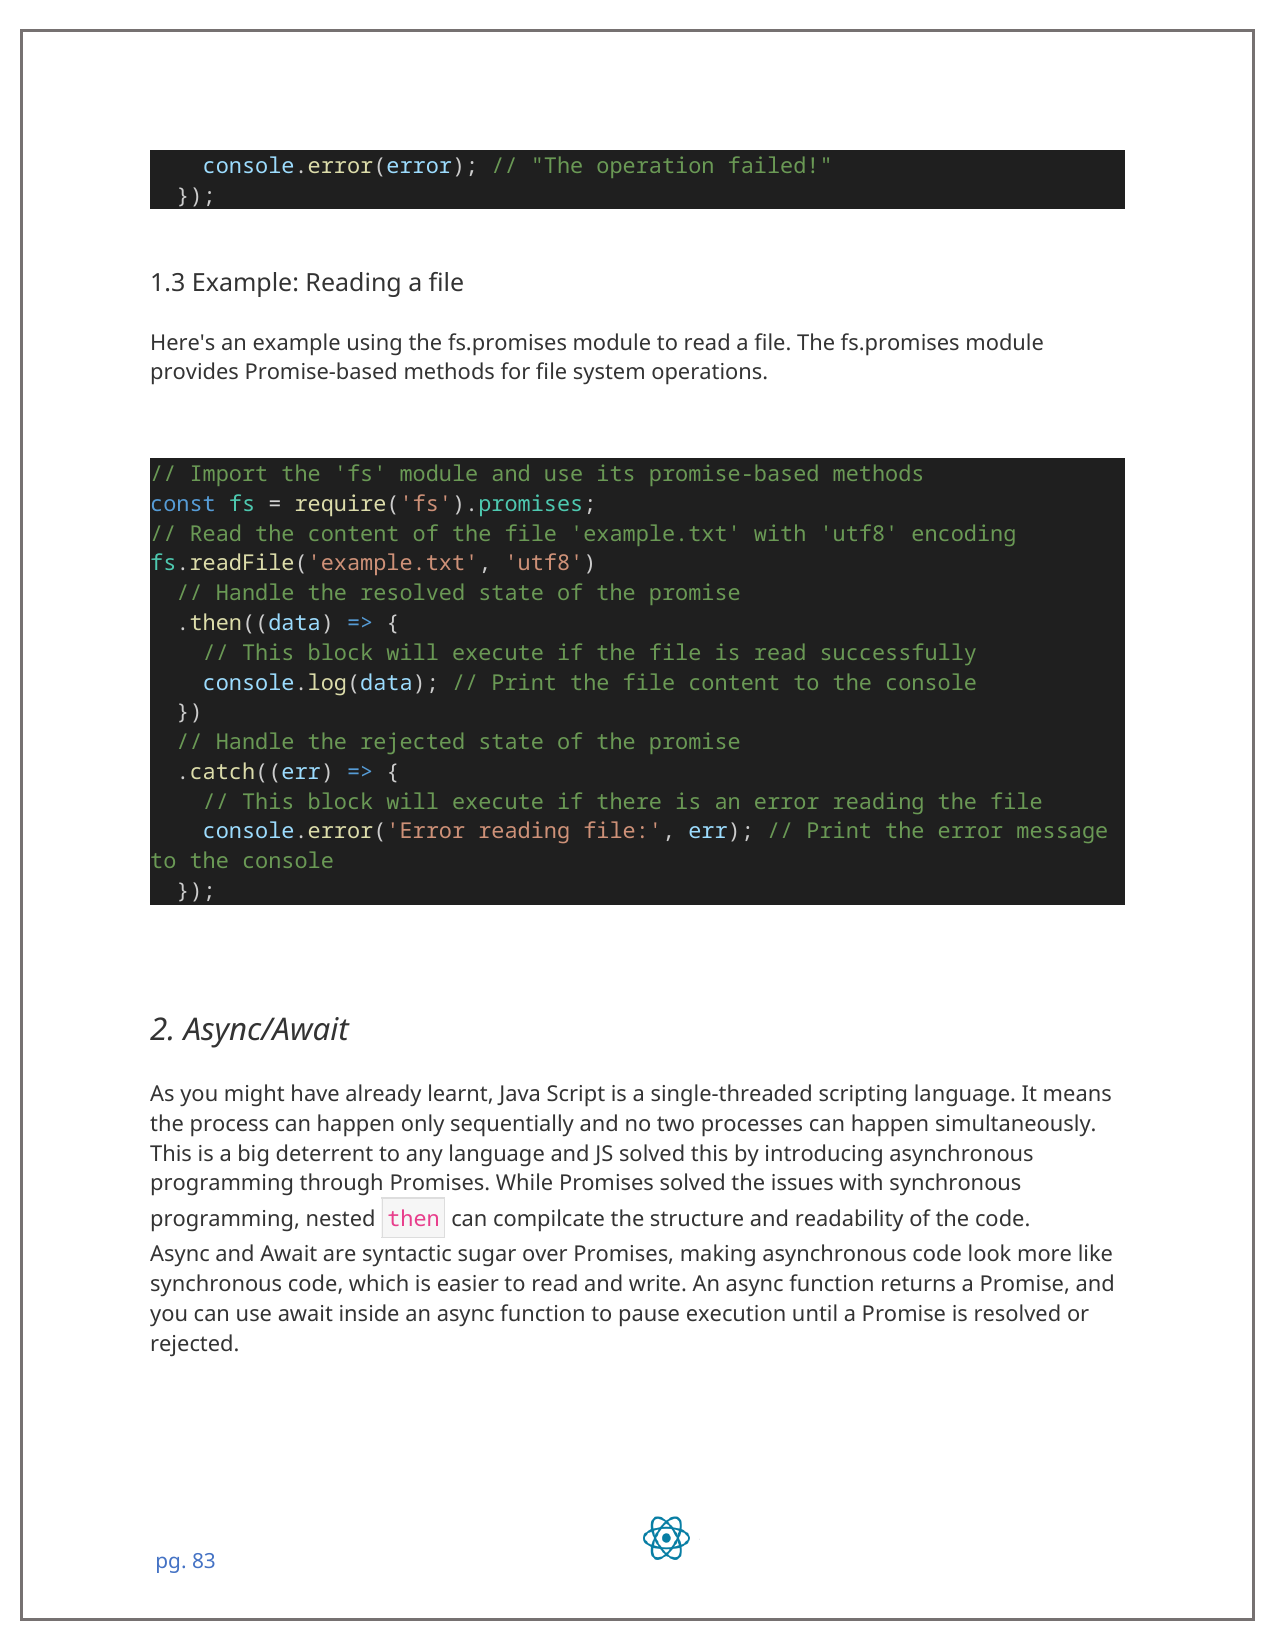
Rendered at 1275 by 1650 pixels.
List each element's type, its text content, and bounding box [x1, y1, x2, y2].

text console.log(data); // Print the file content to the console [150, 667, 1125, 696]
text As you might have already learnt, Java Script is a single-threaded scripting language. It means the process can happen only sequentially and no two processes can happen simultaneously. This is a big deterrent to any language and JS solved this by introducing asynchronous programming through Promises. While Promises solved the issues with synchronous programming, nested then can compilcate the structure and readability of the code. [150, 1078, 1125, 1238]
picture [632, 1508, 700, 1569]
text }); [150, 180, 1125, 209]
text Async and Await are syntactic sugar over Promises, making asynchronous code look more like synchronous code, which is easier to read and write. An async function returns a Promise, and you can use await inside an async function to pause execution until a Promise is resolved or rejected. [150, 1238, 1125, 1357]
text const fs = require('fs').promises; [150, 488, 1125, 518]
text // Handle the resolved state of the promise [150, 577, 1125, 607]
text // This block will execute if there is an error reading the file [150, 786, 1125, 816]
text // Handle the rejected state of the promise [150, 726, 1125, 756]
subtitle 1.3 Example: Reading a file [150, 265, 1125, 299]
text // This block will execute if the file is read successfully [150, 637, 1125, 667]
text Here's an example using the fs.promises module to read a file. The fs.promises module provides Promise-based methods for file system operations. [150, 327, 1125, 386]
text console.error(error); // "The operation failed!" [150, 150, 1125, 180]
subtitle 2. Async/Await [150, 1007, 1125, 1049]
text }) [150, 696, 1125, 726]
text .catch((err) => { [150, 756, 1125, 786]
text fs.readFile('example.txt', 'utf8') [150, 547, 1125, 577]
text console.error('Error reading file:', err); // Print the error message to the console [150, 816, 1125, 875]
text // Read the content of the file 'example.txt' with 'utf8' encoding [150, 518, 1125, 547]
text // Import the 'fs' module and use its promise-based methods [150, 458, 1125, 488]
text .then((data) => { [150, 607, 1125, 637]
text }); [150, 875, 1125, 905]
